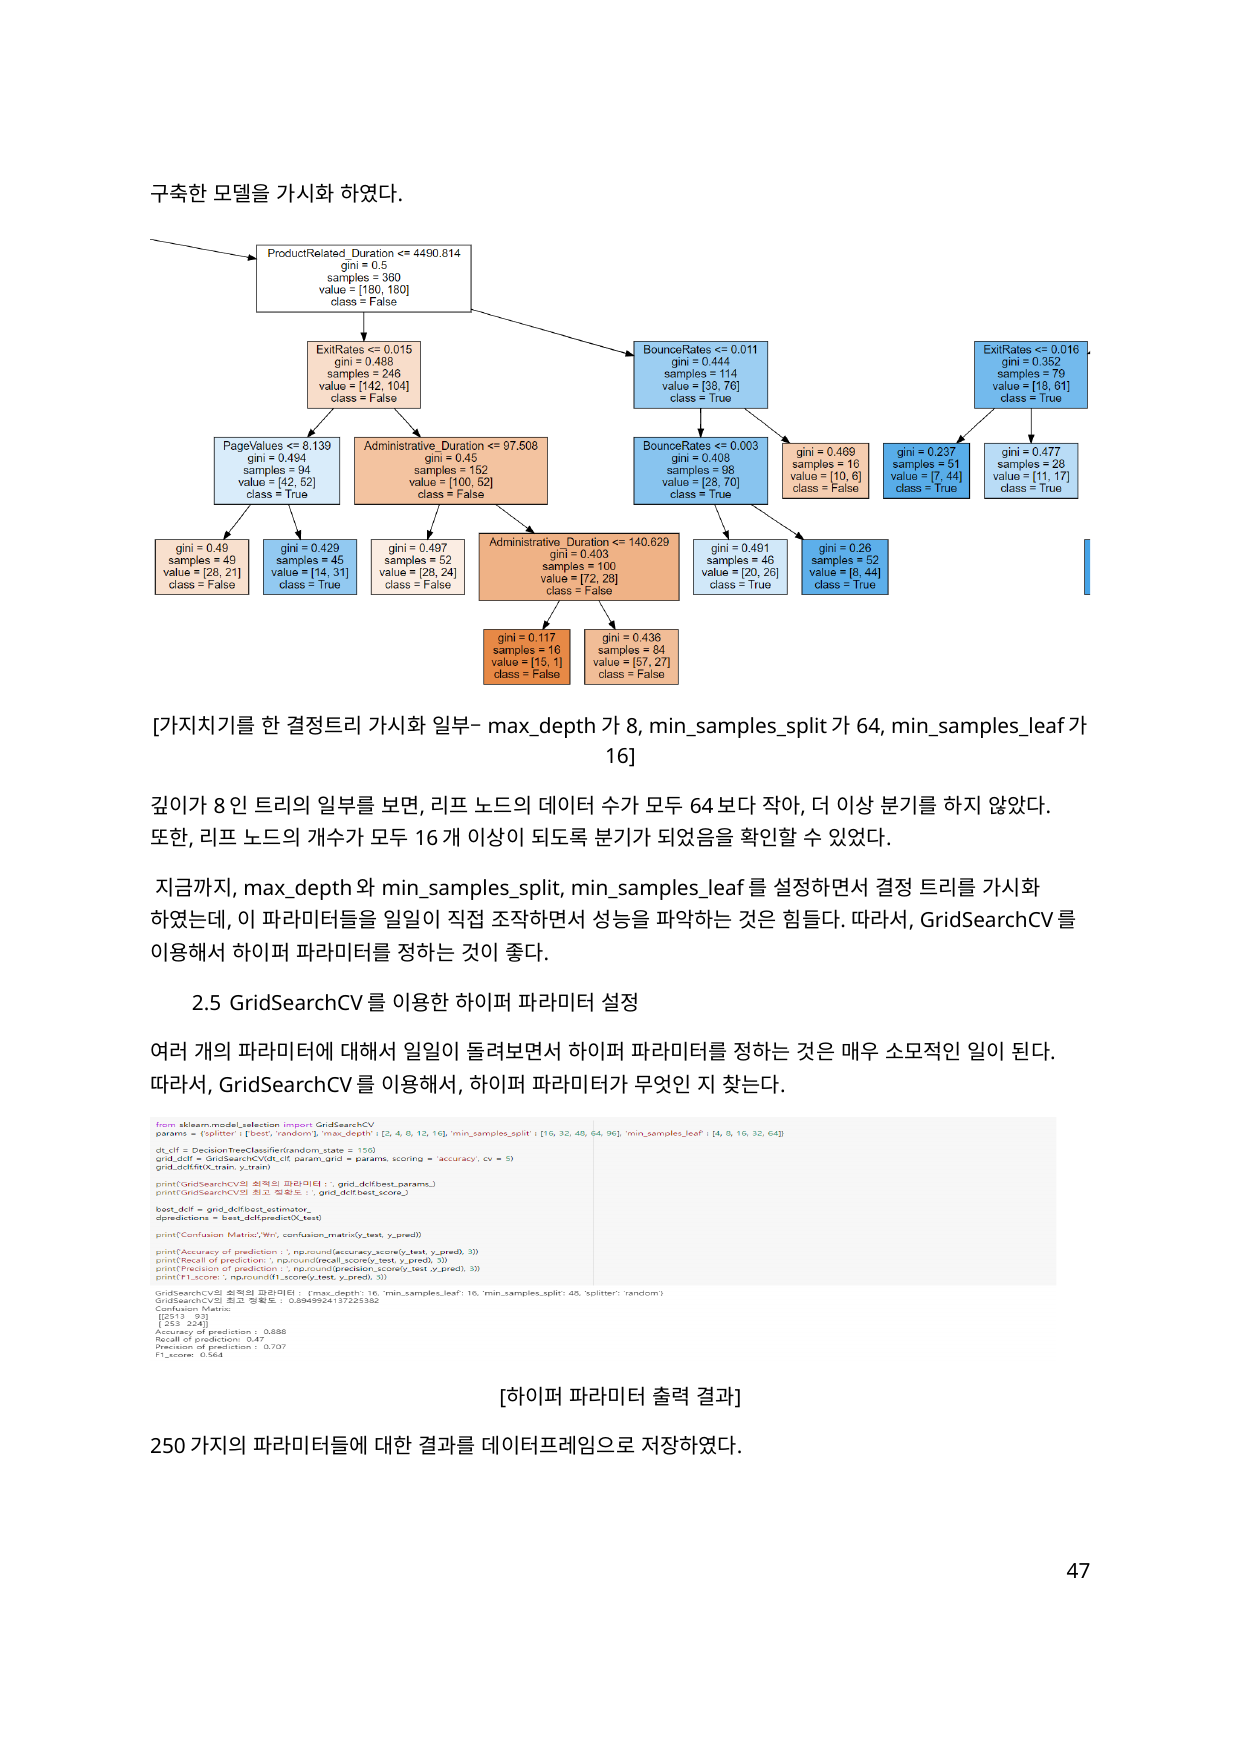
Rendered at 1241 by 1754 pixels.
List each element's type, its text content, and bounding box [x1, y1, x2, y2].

text [하이퍼 파라미터 출력 결과] [150, 1380, 1090, 1410]
text 지금까지, max_depth와 min_samples_split, min_samples_leaf를 설정하면서 결정 트리를 가시화 하였는데, 이 파라미터들을 일일이 직접 조작하면서 성능을 파악하는 것은 힘들다. 따라서, GridSearchCV를 이용해서 하이퍼 파라미터를 정하는 것이 좋다. [150, 871, 1090, 967]
list GridSearchCV를 이용한 하이퍼 파라미터 설정 [192, 986, 1090, 1016]
text 250가지의 파라미터들에 대한 결과를 데이터프레임으로 저장하였다. [150, 1429, 1090, 1459]
picture [150, 226, 1091, 691]
text 여러 개의 파라미터에 대해서 일일이 돌려보면서 하이퍼 파라미터를 정하는 것은 매우 소모적인 일이 된다. 따라서, GridSearchCV를 이용해서, 하이퍼 파라미터가 무엇인 지 찾는다. [150, 1035, 1090, 1098]
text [150, 177, 1090, 207]
text 깊이가 8인 트리의 일부를 보면, 리프 노드의 데이터 수가 모두 64보다 작아, 더 이상 분기를 하지 않았다. 또한, 리프 노드의 개수가 모두 16개 이상이 되도록 분기가 되었음을 확인할 수 있었다. [150, 789, 1090, 852]
text [가지치기를 한 결정트리 가시화 일부– max_depth가 8, min_samples_split가 64, min_samples_leaf가 16] [150, 709, 1090, 770]
picture [150, 1117, 1057, 1361]
